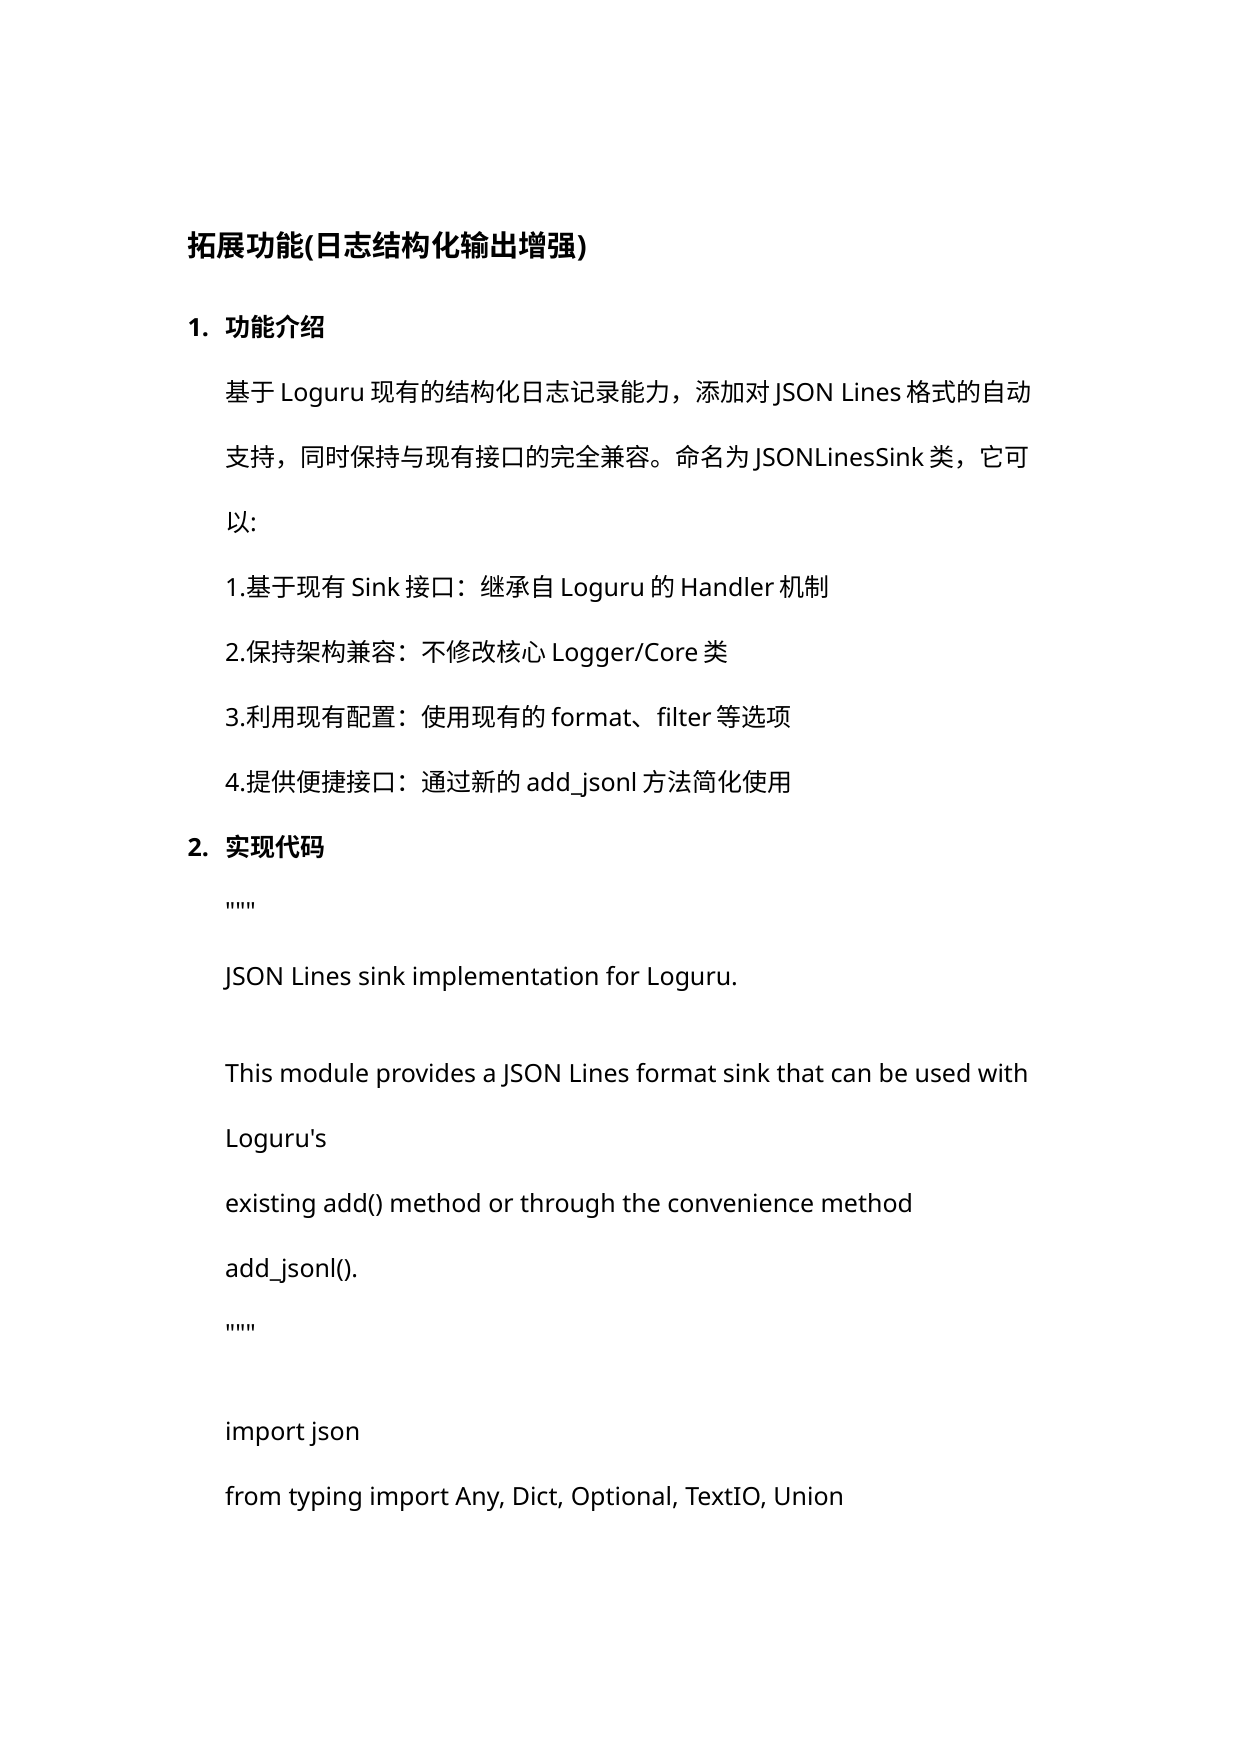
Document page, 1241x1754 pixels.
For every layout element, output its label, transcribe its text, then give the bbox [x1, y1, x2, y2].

list existing add() method or through the convenience method add_jsonl(). [225, 1170, 1053, 1300]
list from typing import Any, Dict, Optional, TextIO, Union [225, 1463, 1053, 1528]
list import json [225, 1398, 1053, 1463]
list 4.提供便捷接口：通过新的add_jsonl方法简化使用 [225, 748, 1053, 813]
list """ [225, 1300, 1053, 1365]
list 3.利用现有配置：使用现有的format、filter等选项 [225, 683, 1053, 748]
list 1.基于现有Sink接口：继承自Loguru的Handler机制 [225, 553, 1053, 618]
list 2.保持架构兼容：不修改核心Logger/Core类 [225, 618, 1053, 683]
text 拓展功能(日志结构化输出增强) [187, 211, 1053, 276]
list """ [225, 878, 1053, 943]
list This module provides a JSON Lines format sink that can be used with Loguru's [225, 1040, 1053, 1170]
list 功能介绍 [187, 293, 1053, 358]
list JSON Lines sink implementation for Loguru. [225, 943, 1053, 1008]
list 基于Loguru现有的结构化日志记录能力，添加对JSON Lines格式的自动支持，同时保持与现有接口的完全兼容。命名为JSONLinesSink类，它可以: [225, 358, 1053, 553]
list 实现代码 [187, 813, 1053, 878]
